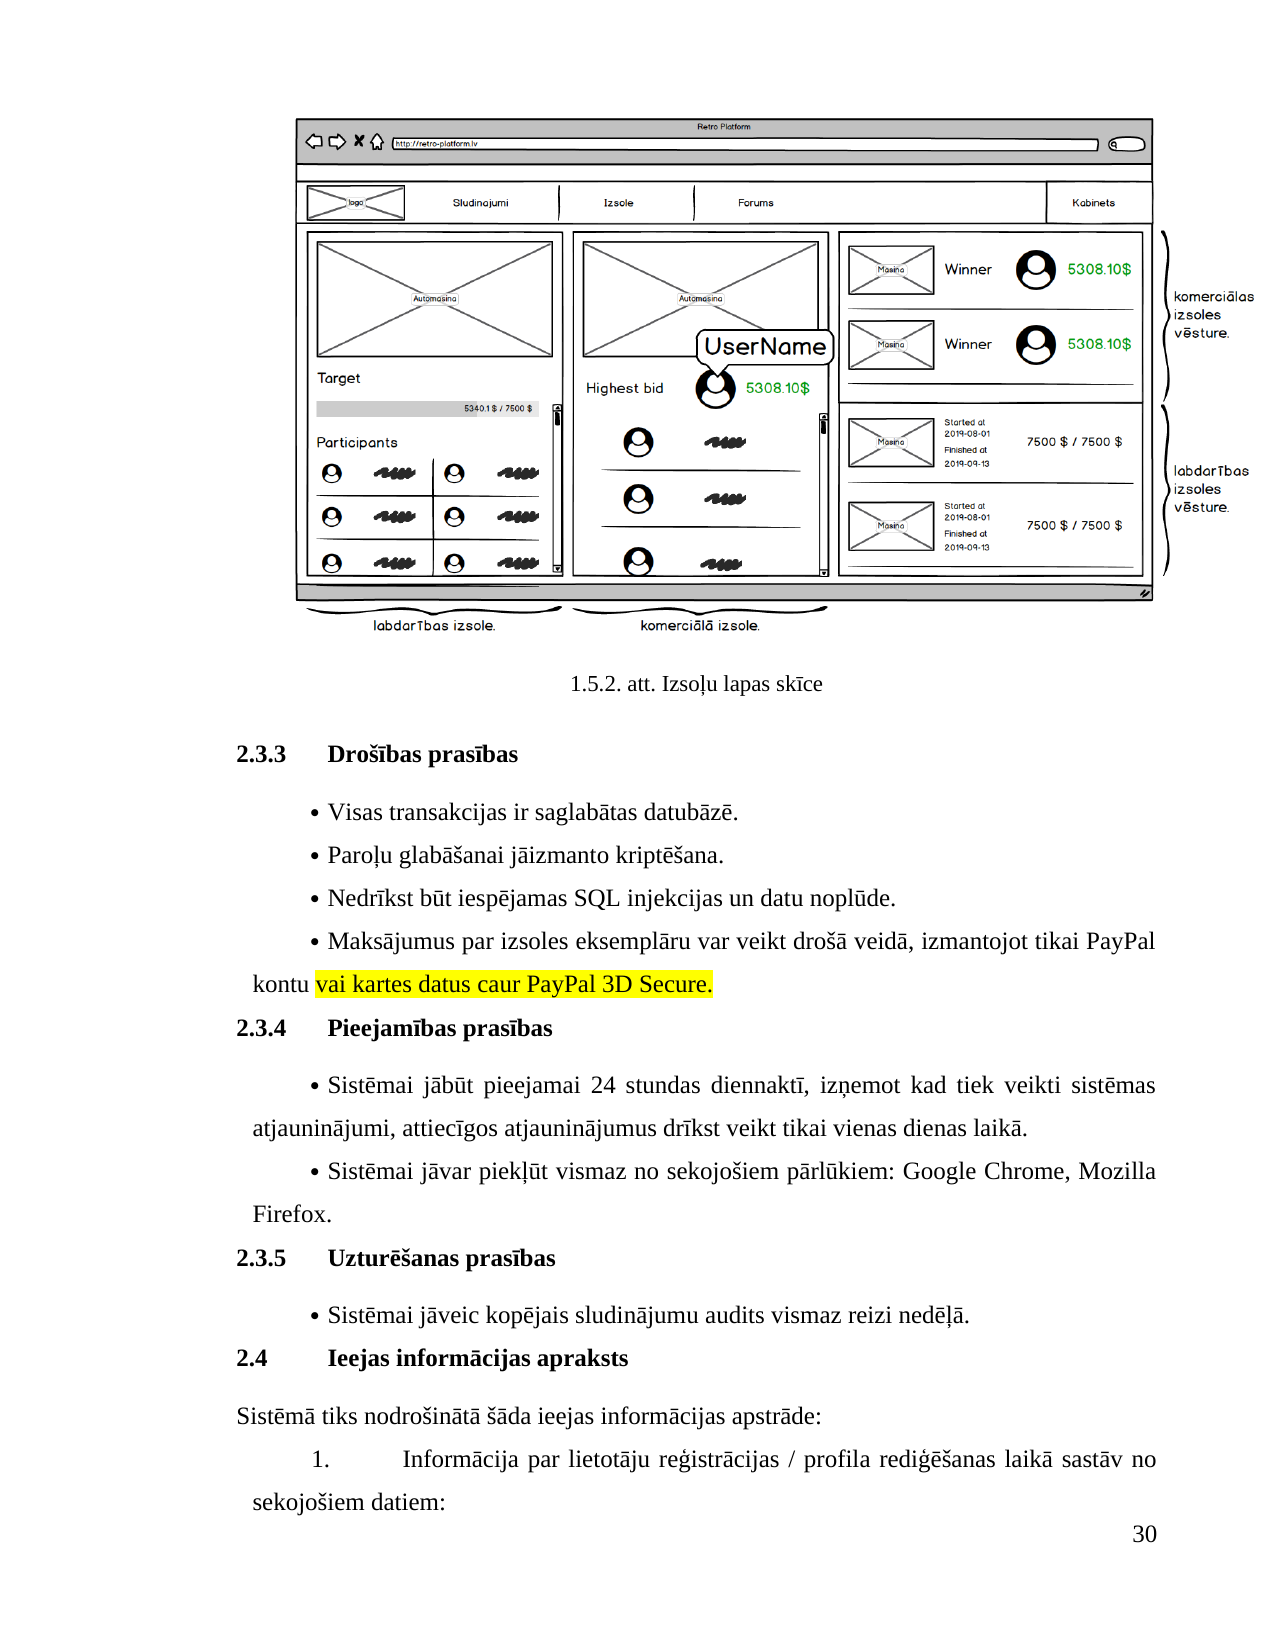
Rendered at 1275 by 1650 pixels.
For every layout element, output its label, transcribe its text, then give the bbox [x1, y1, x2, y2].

list Informācija par lietotāju reģistrācijas / profila rediģēšanas laikā sastāv no sekojošiem datiem: [252, 1444, 1157, 1516]
list Pieejamības prasības [177, 1013, 1157, 1041]
list Nedrīkst būt iespējamas SQL injekcijas un datu noplūde. [252, 883, 1157, 912]
list Drošības prasības [177, 739, 1157, 768]
list Sistēmai jāvar piekļūt vismaz no sekojošiem pārlūkiem: Google Chrome, Mozilla Firefox. [252, 1156, 1157, 1228]
text Sistēmā tiks nodrošinātā šāda ieejas informācijas apstrāde: [177, 1401, 1157, 1429]
list Sistēmai jāveic kopējais sludinājumu audits vismaz reizi nedēļā. [252, 1300, 1157, 1329]
picture [295, 118, 1274, 656]
text 1.5.2. att. Izsoļu lapas skīce [177, 670, 1157, 696]
list Maksājumus par izsoles eksemplāru var veikt drošā veidā, izmantojot tikai PayPal kontu vai kartes datus caur PayPal 3D Secure. [252, 926, 1157, 998]
list Ieejas informācijas apraksts [177, 1343, 1157, 1372]
list Sistēmai jābūt pieejamai 24 stundas diennaktī, izņemot kad tiek veikti sistēmas atjauninājumi, attiecīgos atjauninājumus drīkst veikt tikai vienas dienas laikā. [252, 1070, 1157, 1142]
list Uzturēšanas prasības [177, 1243, 1157, 1271]
list Paroļu glabāšanai jāizmanto kriptēšana. [252, 840, 1157, 869]
list Visas transakcijas ir saglabātas datubāzē. [252, 797, 1157, 826]
